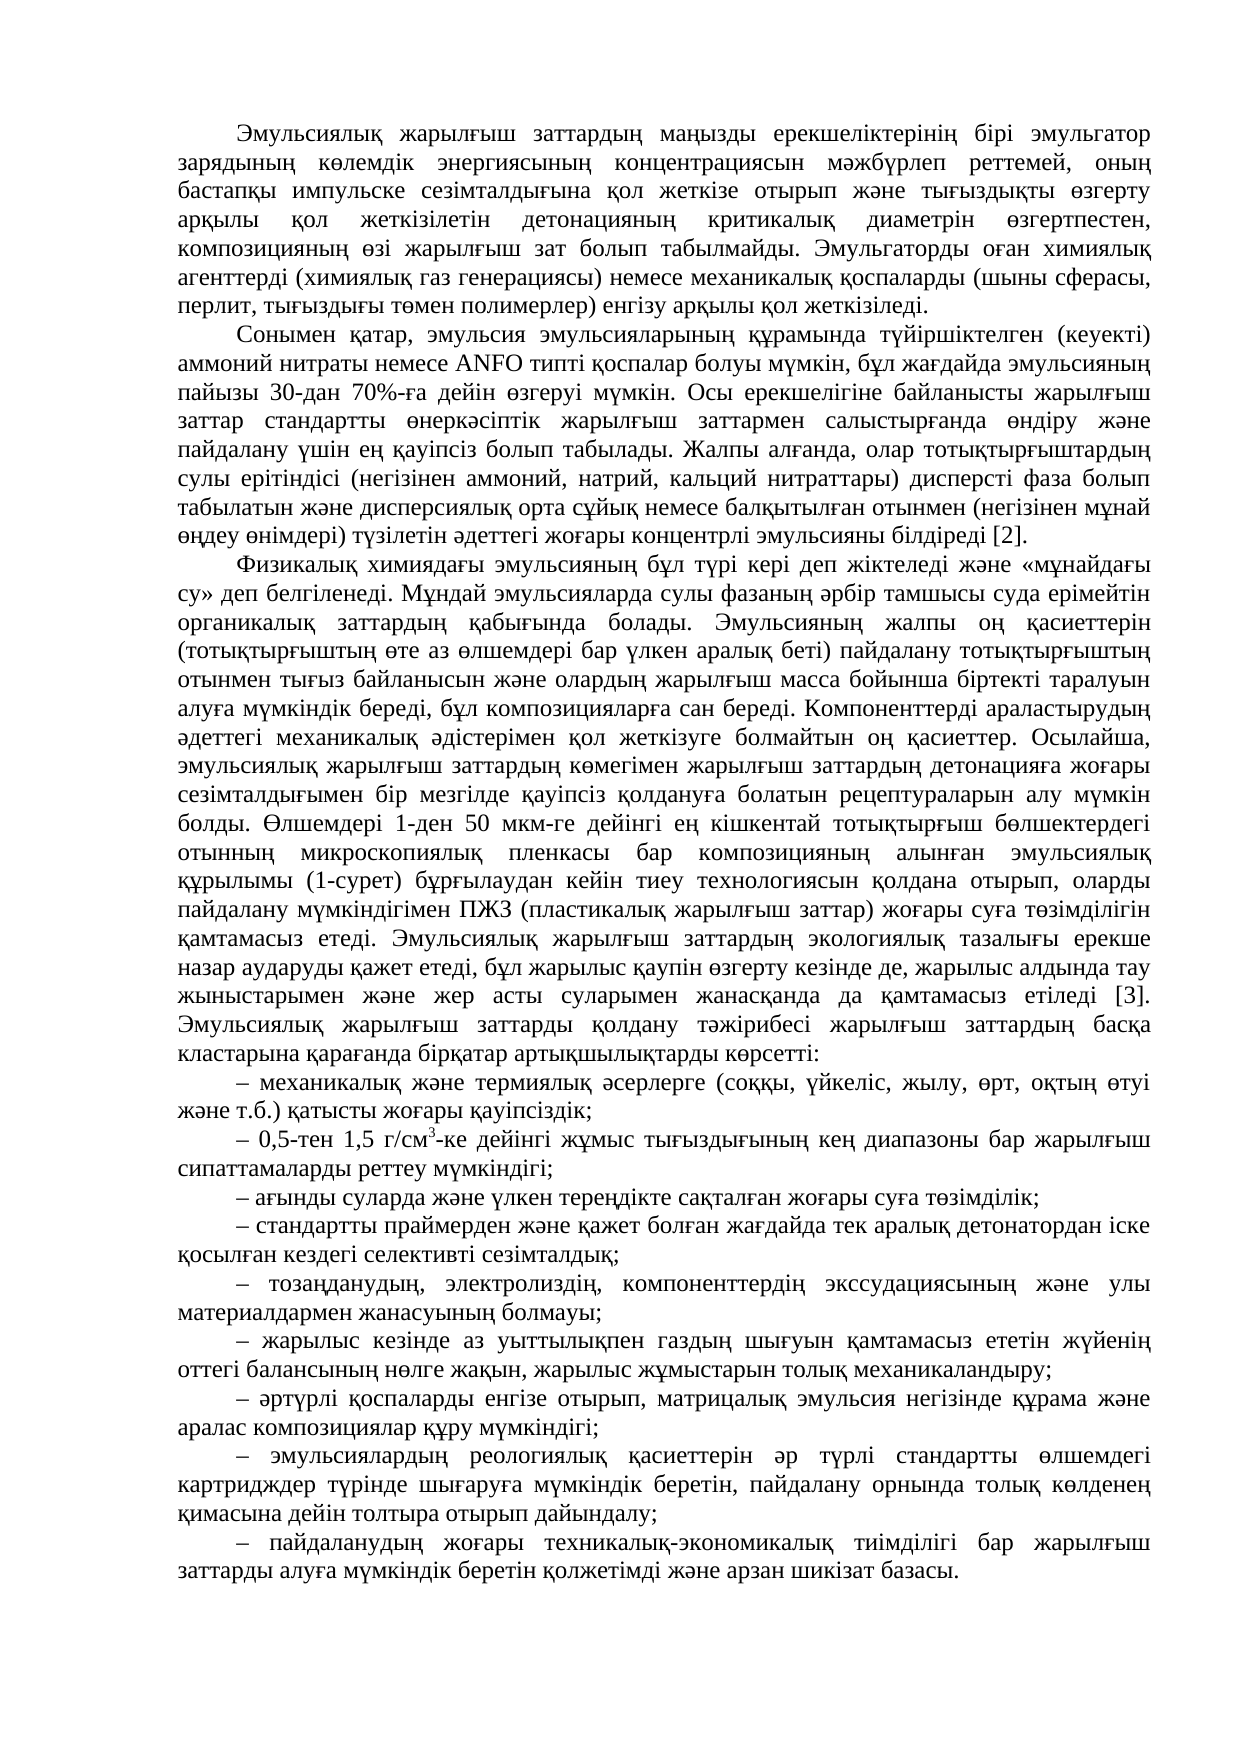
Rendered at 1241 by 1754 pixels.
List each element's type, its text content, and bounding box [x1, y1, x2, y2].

text – тозаңданудың, электролиздің, компоненттердің экссудациясының және улы материалдармен жанасуының болмауы; [177, 1268, 1152, 1326]
text Физикалық химиядағы эмульсияның бұл түрі кері деп жіктеледі және «мұнайдағы су» деп белгіленеді. Мұндай эмульсияларда сулы фазаның әрбір тамшысы суда ерімейтін органикалық заттардың қабығында болады. Эмульсияның жалпы оң қасиеттерін (тотықтырғыштың өте аз өлшемдері бар үлкен аралық беті) пайдалану тотықтырғыштың отынмен тығыз байланысын және олардың жарылғыш масса бойынша біртекті таралуын алуға мүмкіндік береді, бұл композицияларға сан береді. Компоненттерді араластырудың әдеттегі механикалық әдістерімен қол жеткізуге болмайтын оң қасиеттер. Осылайша, эмульсиялық жарылғыш заттардың көмегімен жарылғыш заттардың детонацияға жоғары сезімталдығымен бір мезгілде қауіпсіз қолдануға болатын рецептураларын алу мүмкін болды. Өлшемдері 1-ден 50 мкм-ге дейінгі ең кішкентай тотықтырғыш бөлшектердегі отынның микроскопиялық пленкасы бар композицияның алынған эмульсиялық құрылымы (1-сурет) бұрғылаудан кейін тиеу технологиясын қолдана отырып, оларды пайдалану мүмкіндігімен ПЖЗ (пластикалық жарылғыш заттар) жоғары суға төзімділігін қамтамасыз етеді. Эмульсиялық жарылғыш заттардың экологиялық тазалығы ерекше назар аударуды қажет етеді, бұл жарылыс қаупін өзгерту кезінде де, жарылыс алдында тау жыныстарымен және жер асты суларымен жанасқанда да қамтамасыз етіледі [3]. Эмульсиялық жарылғыш заттарды қолдану тәжірибесі жарылғыш заттардың басқа кластарына қарағанда бірқатар артықшылықтарды көрсетті: [177, 549, 1152, 1067]
text – ағынды суларда және үлкен тереңдікте сақталған жоғары суға төзімділік; [177, 1182, 1152, 1211]
text Эмульсиялық жарылғыш заттардың маңызды ерекшеліктерінің бірі эмульгатор зарядының көлемдік энергиясының концентрациясын мәжбүрлеп реттемей, оның бастапқы импульске сезімталдығына қол жеткізе отырып және тығыздықты өзгерту арқылы қол жеткізілетін детонацияның критикалық диаметрін өзгертпестен, композицияның өзі жарылғыш зат болып табылмайды. Эмульгаторды оған химиялық агенттерді (химиялық газ генерациясы) немесе механикалық қоспаларды (шыны сферасы, перлит, тығыздығы төмен полимерлер) енгізу арқылы қол жеткізіледі. [177, 118, 1152, 319]
text – пайдаланудың жоғары техникалық-экономикалық тиімділігі бар жарылғыш заттарды алуға мүмкіндік беретін қолжетімді және арзан шикізат базасы. [177, 1527, 1152, 1584]
text – механикалық және термиялық әсерлерге (соққы, үйкеліс, жылу, өрт, оқтың өтуі және т.б.) қатысты жоғары қауіпсіздік; [177, 1067, 1152, 1124]
text – эмульсиялардың реологиялық қасиеттерін әр түрлі стандартты өлшемдегі картридждер түрінде шығаруға мүмкіндік беретін, пайдалану орнында толық көлденең қимасына дейін толтыра отырып дайындалу; [177, 1441, 1152, 1527]
text – 0,5-тен 1,5 г/см3-ке дейінгі жұмыс тығыздығының кең диапазоны бар жарылғыш сипаттамаларды реттеу мүмкіндігі; [177, 1124, 1152, 1182]
text – жарылыс кезінде аз уыттылықпен газдың шығуын қамтамасыз ететін жүйенің оттегі балансының нөлге жақын, жарылыс жұмыстарын толық механикаландыру; [177, 1326, 1152, 1383]
text – әртүрлі қоспаларды енгізе отырып, матрицалық эмульсия негізінде құрама және аралас композициялар құру мүмкіндігі; [177, 1383, 1152, 1441]
text – стандартты праймерден және қажет болған жағдайда тек аралық детонатордан іске қосылған кездегі селективті сезімталдық; [177, 1211, 1152, 1268]
text Сонымен қатар, эмульсия эмульсияларының құрамында түйіршіктелген (кеуекті) аммоний нитраты немесе ANFO типті қоспалар болуы мүмкін, бұл жағдайда эмульсияның пайызы 30-дан 70%-ға дейін өзгеруі мүмкін. Осы ерекшелігіне байланысты жарылғыш заттар стандартты өнеркәсіптік жарылғыш заттармен салыстырғанда өндіру және пайдалану үшін ең қауіпсіз болып табылады. Жалпы алғанда, олар тотықтырғыштардың сулы ерітіндісі (негізінен аммоний, натрий, кальций нитраттары) дисперсті фаза болып табылатын және дисперсиялық орта сұйық немесе балқытылған отынмен (негізінен мұнай өңдеу өнімдері) түзілетін әдеттегі жоғары концентрлі эмульсияны білдіреді [2]. [177, 319, 1152, 549]
